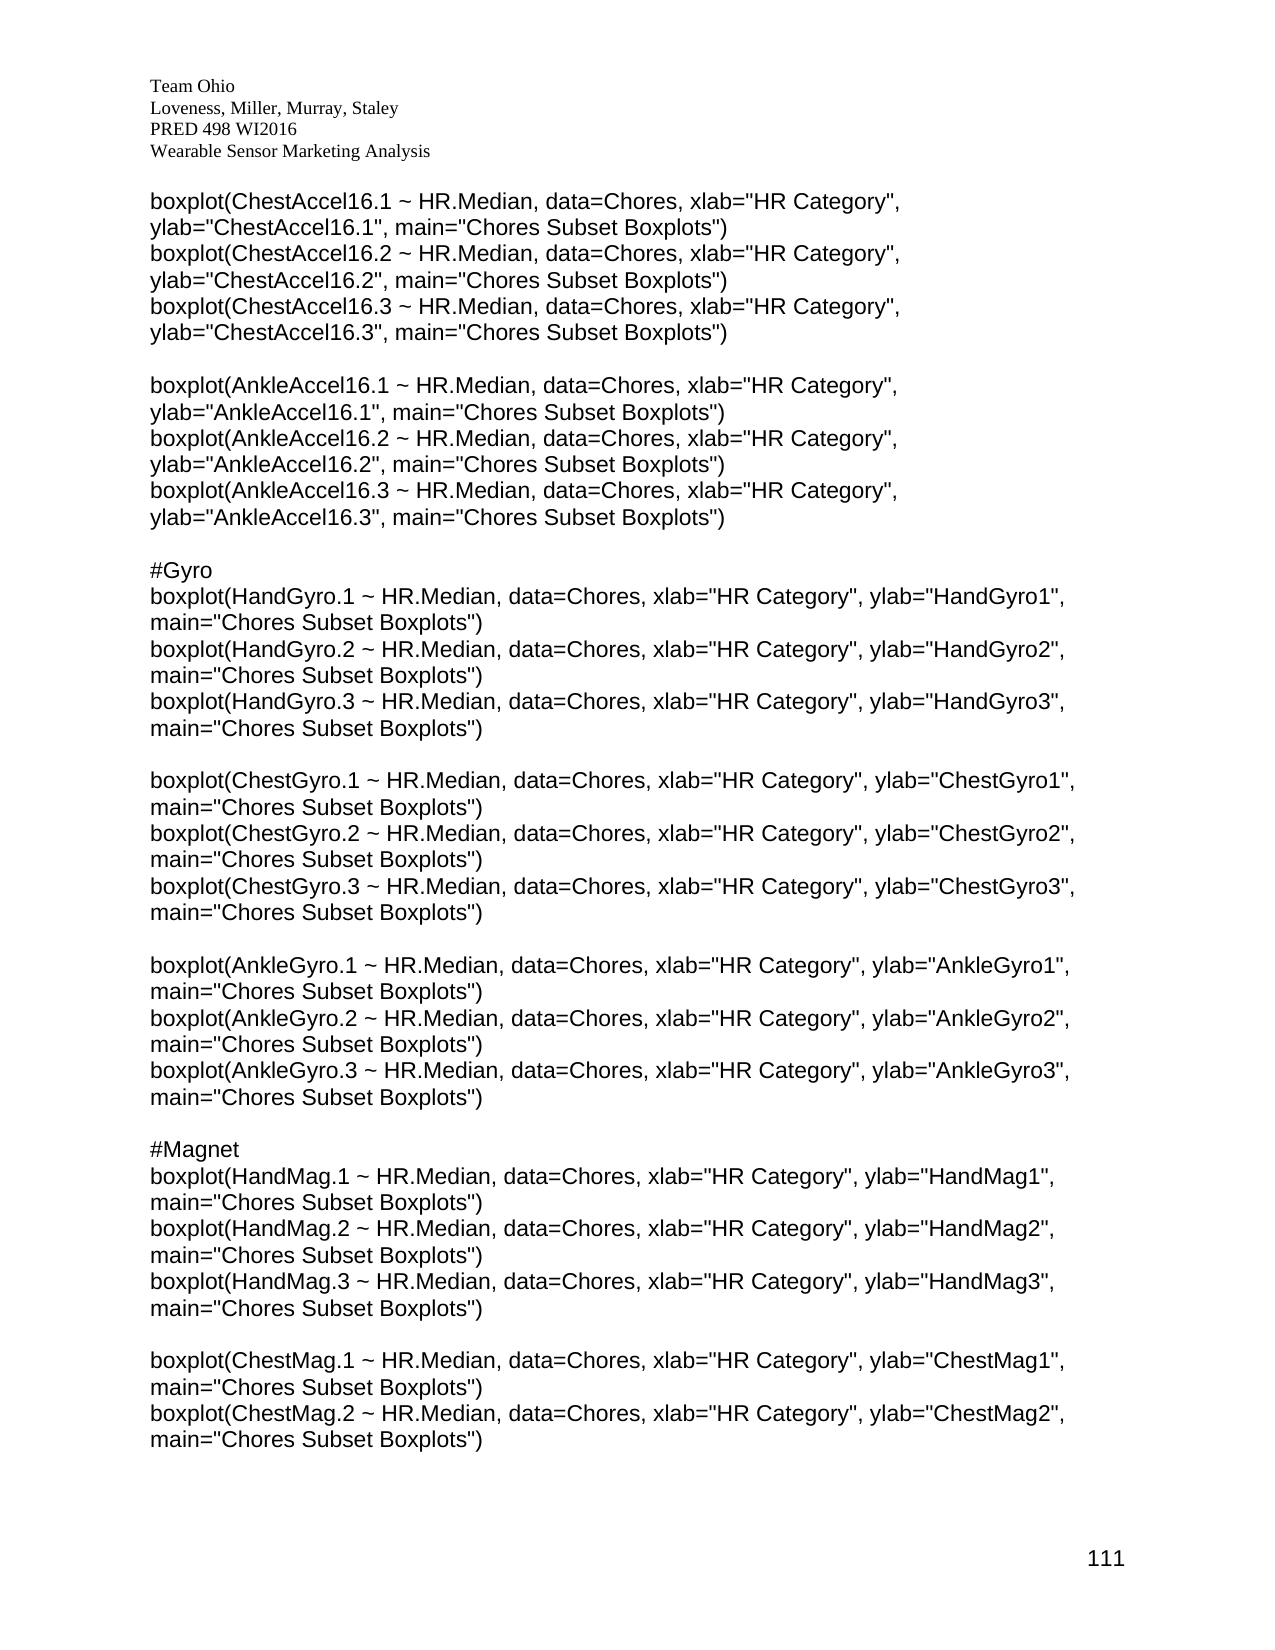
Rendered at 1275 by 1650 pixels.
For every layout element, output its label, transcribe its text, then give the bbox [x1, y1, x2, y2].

text boxplot(ChestGyro.3 ~ HR.Median, data=Chores, xlab="HR Category", ylab="ChestGyro3", main="Chores Subset Boxplots") [150, 873, 1125, 926]
text boxplot(HandMag.2 ~ HR.Median, data=Chores, xlab="HR Category", ylab="HandMag2", main="Chores Subset Boxplots") [150, 1215, 1125, 1268]
text #Magnet [150, 1136, 1125, 1163]
text boxplot(ChestMag.2 ~ HR.Median, data=Chores, xlab="HR Category", ylab="ChestMag2", main="Chores Subset Boxplots") [150, 1400, 1125, 1453]
text boxplot(AnkleAccel16.2 ~ HR.Median, data=Chores, xlab="HR Category", ylab="AnkleAccel16.2", main="Chores Subset Boxplots") [150, 425, 1125, 477]
text boxplot(AnkleGyro.1 ~ HR.Median, data=Chores, xlab="HR Category", ylab="AnkleGyro1", main="Chores Subset Boxplots") [150, 952, 1125, 1004]
text #Gyro [150, 557, 1125, 583]
text boxplot(ChestGyro.2 ~ HR.Median, data=Chores, xlab="HR Category", ylab="ChestGyro2", main="Chores Subset Boxplots") [150, 820, 1125, 873]
text boxplot(AnkleGyro.3 ~ HR.Median, data=Chores, xlab="HR Category", ylab="AnkleGyro3", main="Chores Subset Boxplots") [150, 1057, 1125, 1110]
text boxplot(ChestAccel16.1 ~ HR.Median, data=Chores, xlab="HR Category", ylab="ChestAccel16.1", main="Chores Subset Boxplots") [150, 188, 1125, 240]
text boxplot(ChestMag.1 ~ HR.Median, data=Chores, xlab="HR Category", ylab="ChestMag1", main="Chores Subset Boxplots") [150, 1347, 1125, 1400]
text boxplot(ChestGyro.1 ~ HR.Median, data=Chores, xlab="HR Category", ylab="ChestGyro1", main="Chores Subset Boxplots") [150, 767, 1125, 820]
text boxplot(AnkleGyro.2 ~ HR.Median, data=Chores, xlab="HR Category", ylab="AnkleGyro2", main="Chores Subset Boxplots") [150, 1004, 1125, 1057]
text boxplot(ChestAccel16.3 ~ HR.Median, data=Chores, xlab="HR Category", ylab="ChestAccel16.3", main="Chores Subset Boxplots") [150, 293, 1125, 346]
text boxplot(AnkleAccel16.1 ~ HR.Median, data=Chores, xlab="HR Category", ylab="AnkleAccel16.1", main="Chores Subset Boxplots") [150, 372, 1125, 425]
text boxplot(HandGyro.2 ~ HR.Median, data=Chores, xlab="HR Category", ylab="HandGyro2", main="Chores Subset Boxplots") [150, 636, 1125, 688]
text boxplot(HandGyro.1 ~ HR.Median, data=Chores, xlab="HR Category", ylab="HandGyro1", main="Chores Subset Boxplots") [150, 583, 1125, 636]
text boxplot(HandGyro.3 ~ HR.Median, data=Chores, xlab="HR Category", ylab="HandGyro3", main="Chores Subset Boxplots") [150, 688, 1125, 741]
text boxplot(HandMag.1 ~ HR.Median, data=Chores, xlab="HR Category", ylab="HandMag1", main="Chores Subset Boxplots") [150, 1163, 1125, 1215]
text boxplot(HandMag.3 ~ HR.Median, data=Chores, xlab="HR Category", ylab="HandMag3", main="Chores Subset Boxplots") [150, 1268, 1125, 1321]
text boxplot(ChestAccel16.2 ~ HR.Median, data=Chores, xlab="HR Category", ylab="ChestAccel16.2", main="Chores Subset Boxplots") [150, 240, 1125, 293]
text boxplot(AnkleAccel16.3 ~ HR.Median, data=Chores, xlab="HR Category", ylab="AnkleAccel16.3", main="Chores Subset Boxplots") [150, 477, 1125, 530]
